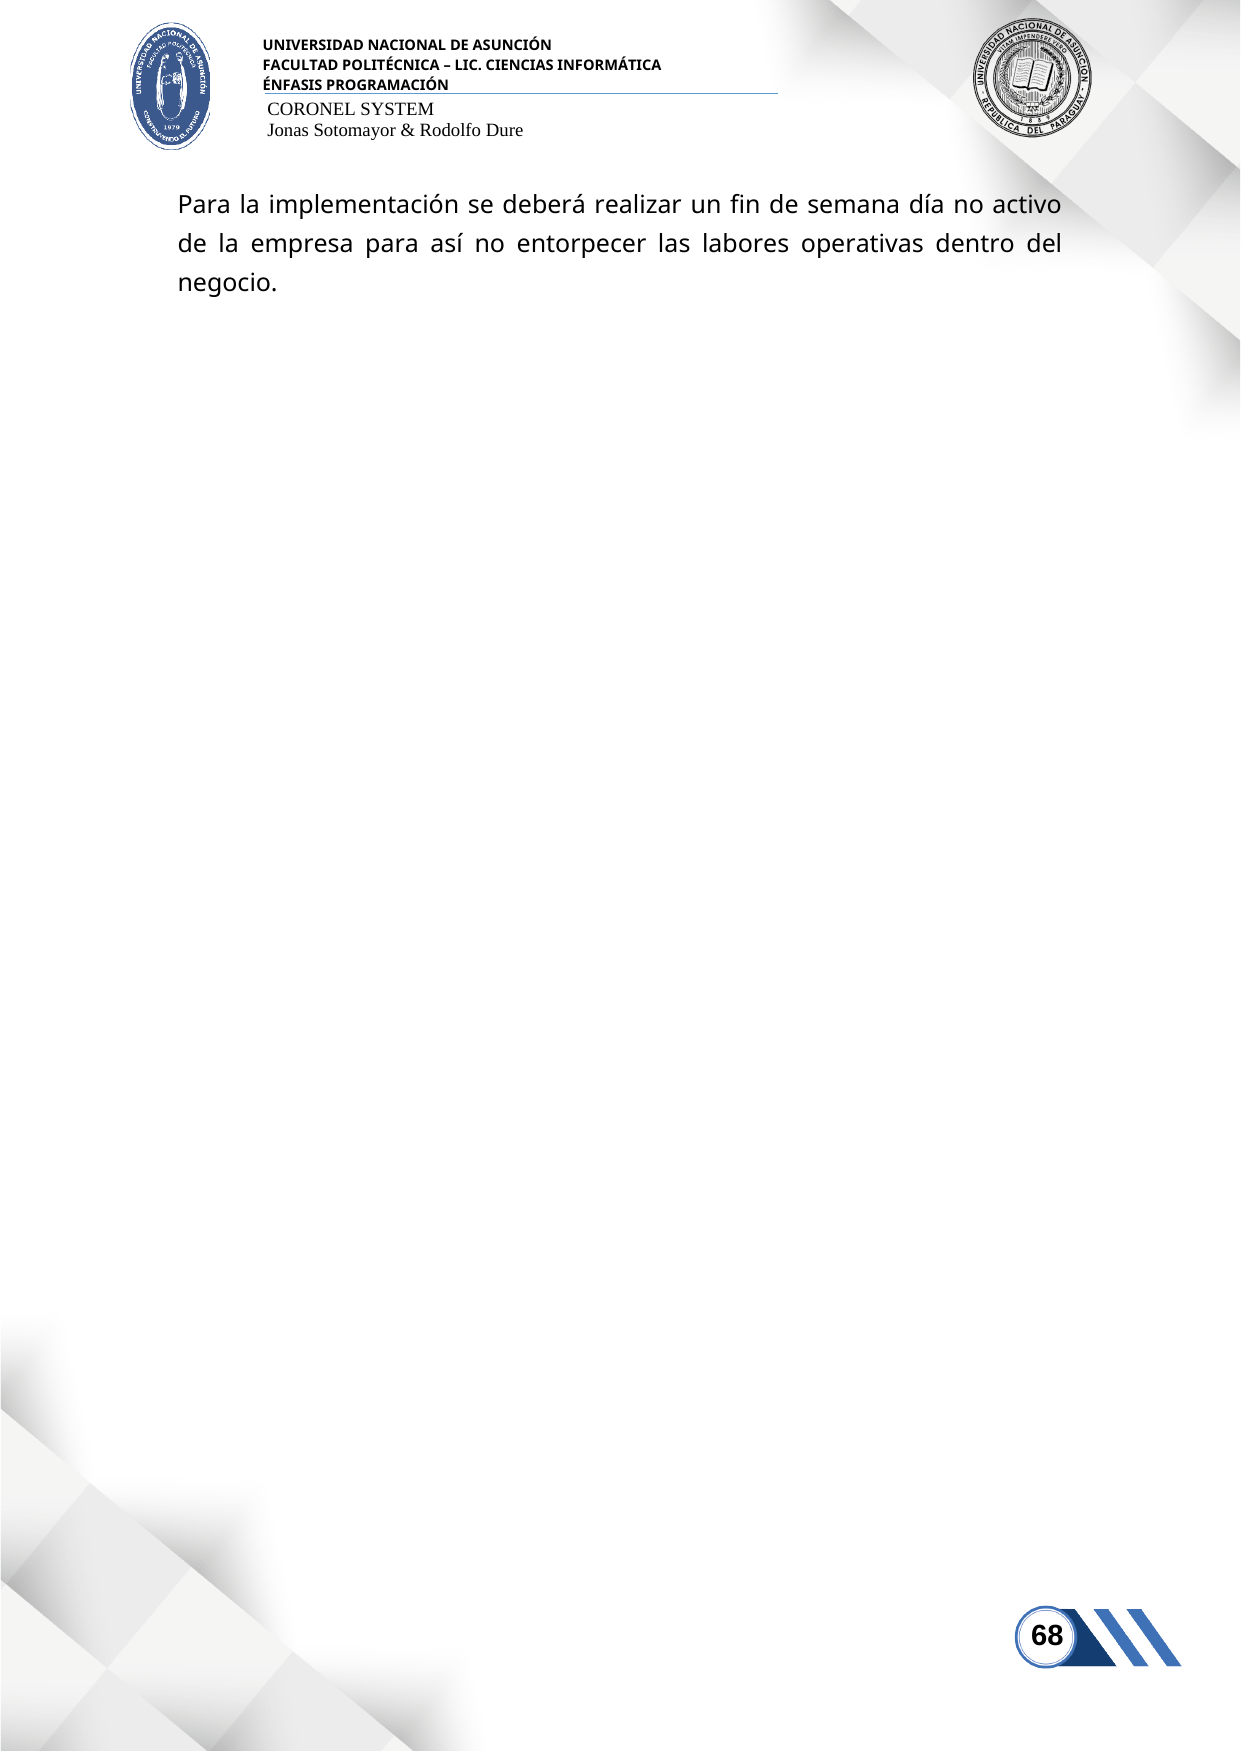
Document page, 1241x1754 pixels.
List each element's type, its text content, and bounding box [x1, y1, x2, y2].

picture [355, 0, 1241, 492]
text Para la implementación se deberá realizar un fin de semana día no activo de la empresa para así no entorpecer las labores operativas dentro del negocio. [177, 148, 1063, 260]
picture [2, 1259, 887, 1751]
picture [1005, 1600, 1185, 1674]
picture [128, 22, 210, 148]
